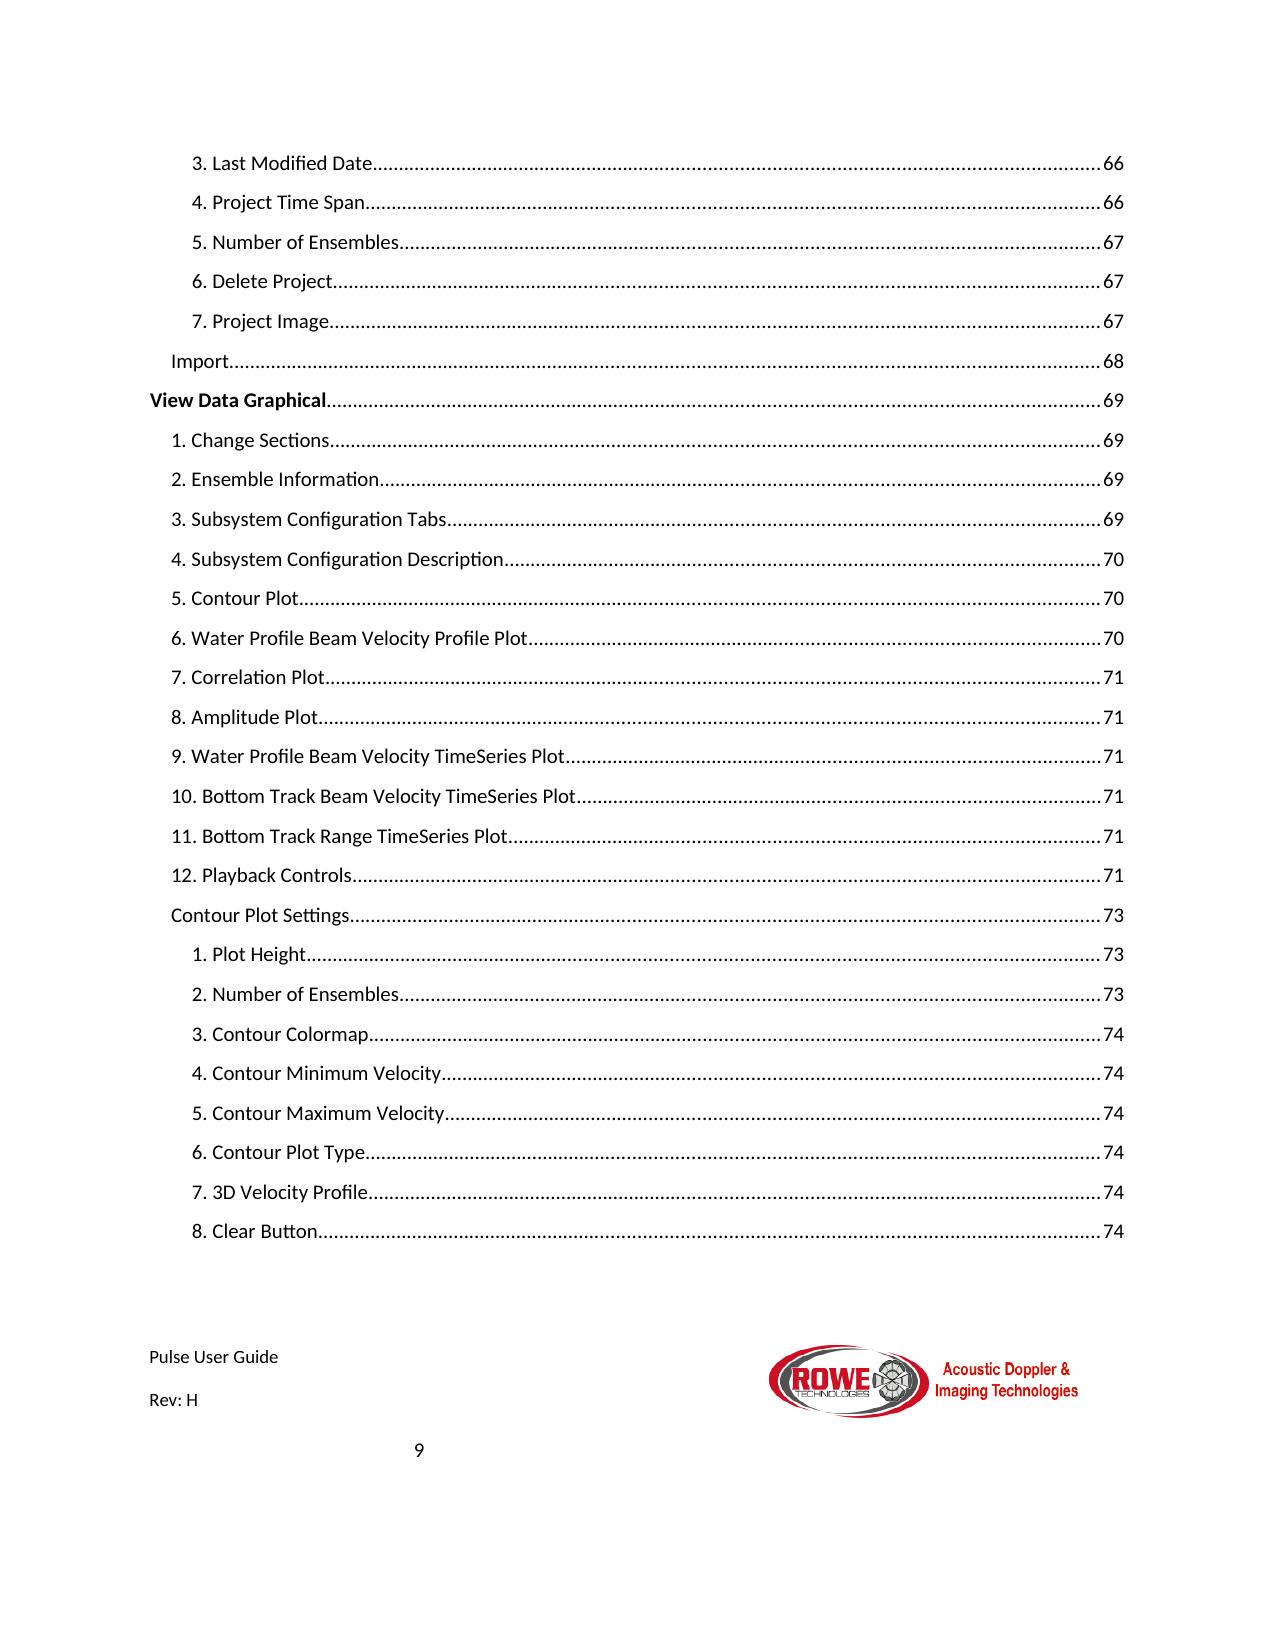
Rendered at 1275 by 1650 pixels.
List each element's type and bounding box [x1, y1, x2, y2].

picture [768, 1344, 1114, 1425]
